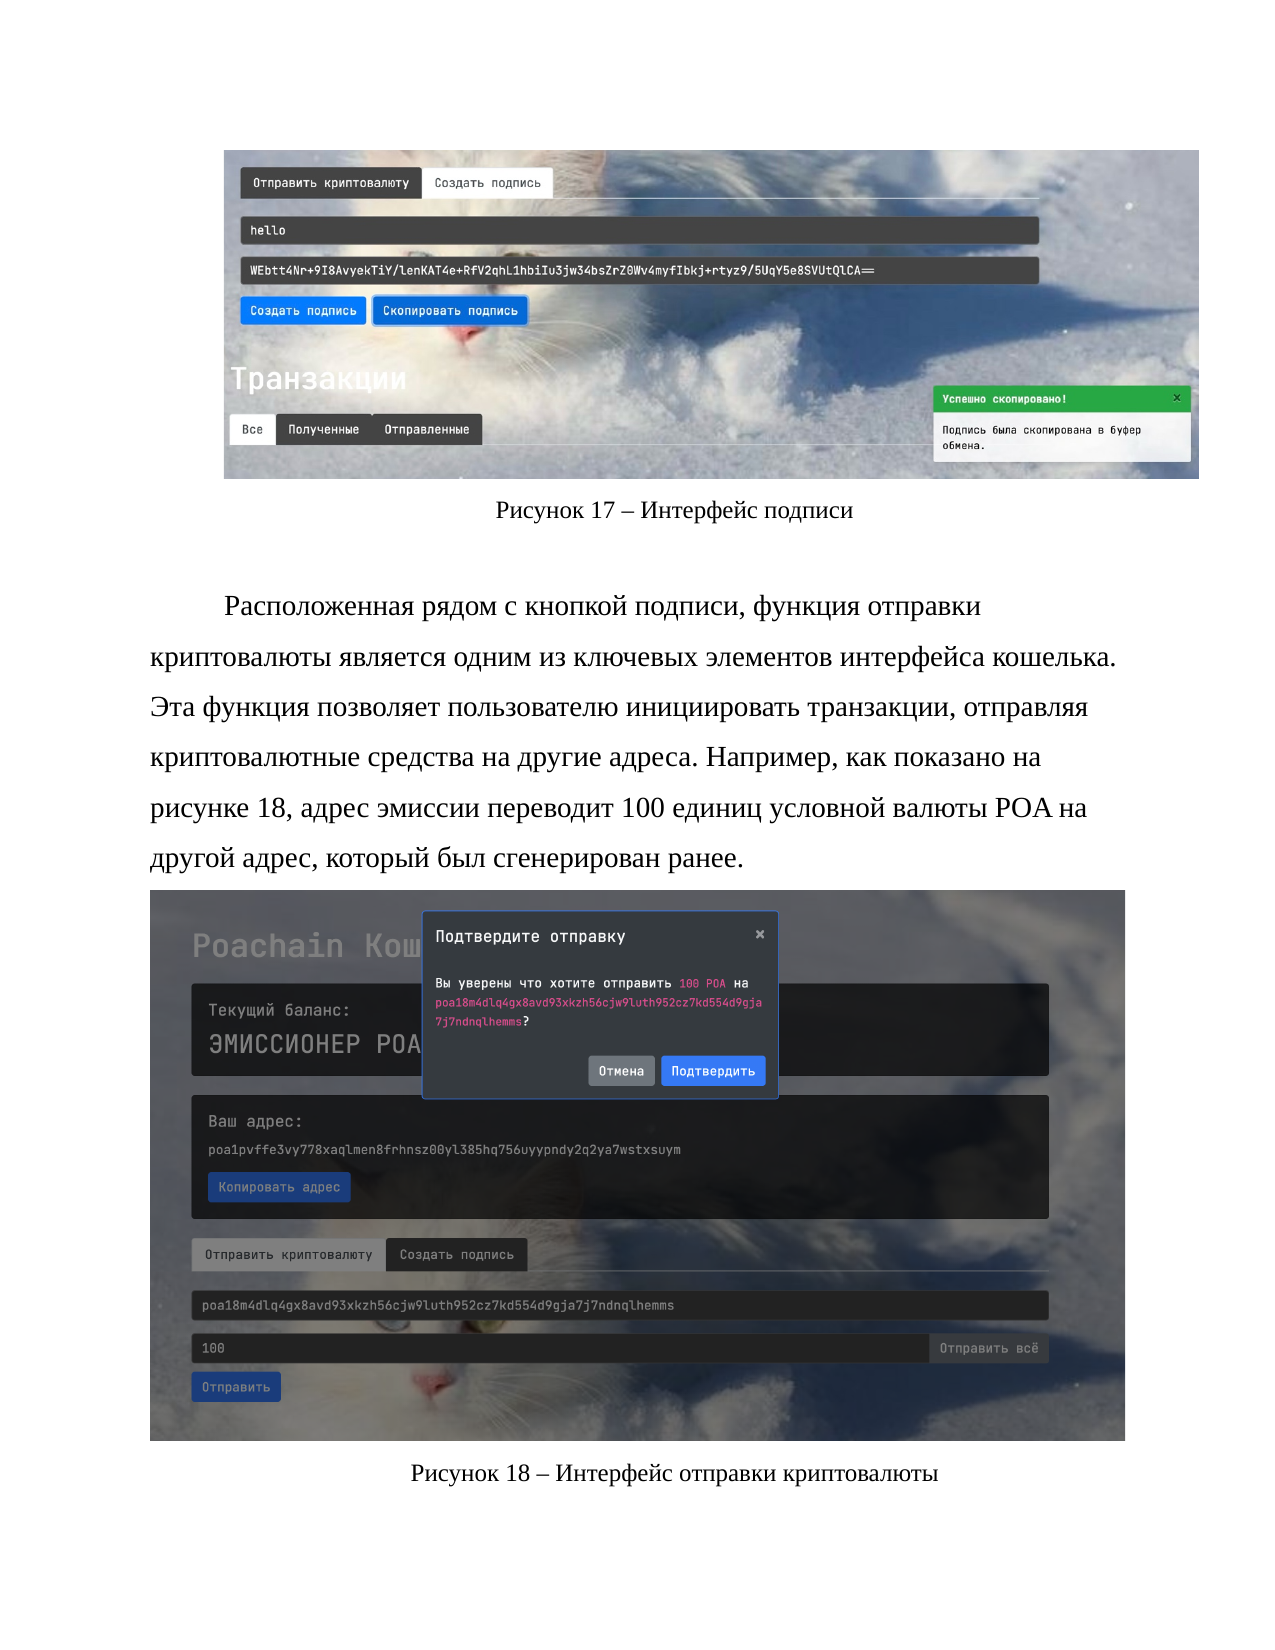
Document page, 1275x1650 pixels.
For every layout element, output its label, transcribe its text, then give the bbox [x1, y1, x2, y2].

text Расположенная рядом с кнопкой подписи, функция отправки криптовалюты является одним из ключевых элементов интерфейса кошелька. Эта функция позволяет пользователю инициировать транзакции, отправляя криптовалютные средства на другие адреса. Например, как показано на рисунке 18, адрес эмиссии переводит 100 единиц условной валюты POA на другой адрес, который был сгенерирован ранее. [150, 588, 1125, 890]
text Рисунок 18 – Интерфейс отправки криптовалюты [150, 1458, 1125, 1486]
picture [150, 890, 1125, 1441]
text Рисунок 17 – Интерфейс подписи [150, 495, 1125, 524]
picture [223, 150, 1199, 479]
